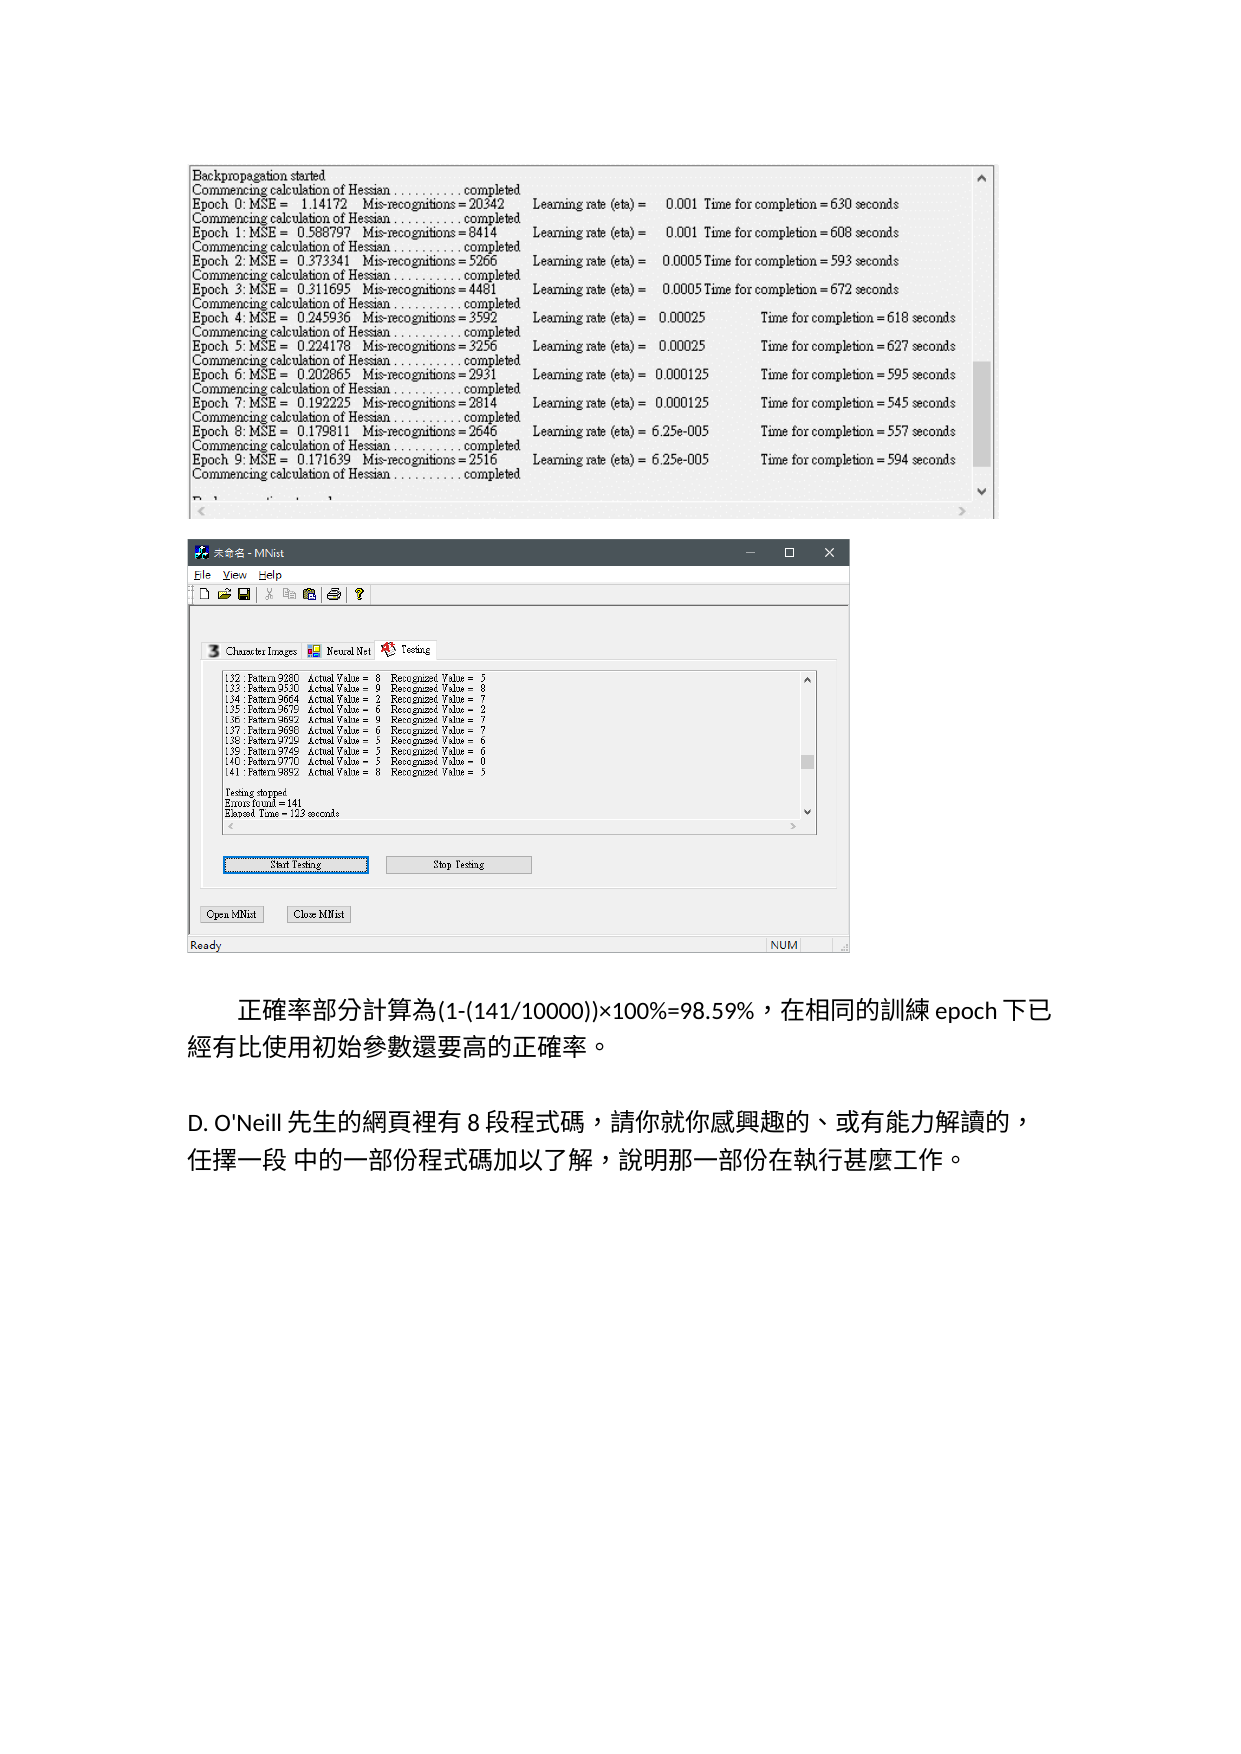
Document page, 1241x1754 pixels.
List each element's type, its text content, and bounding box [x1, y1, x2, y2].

picture [187, 164, 999, 519]
text 正確率部分計算為(1-(141/10000))×100%=98.59%，在相同的訓練epoch下已經有比使用初始參數還要高的正確率。 [187, 989, 1053, 1064]
text D. O'Neill先生的網頁裡有8段程式碼，請你就你感興趣的、或有能力解讀的，任擇一段 中的一部份程式碼加以了解，說明那一部份在執行甚麼工作。 [187, 1102, 1053, 1177]
picture [187, 539, 850, 953]
